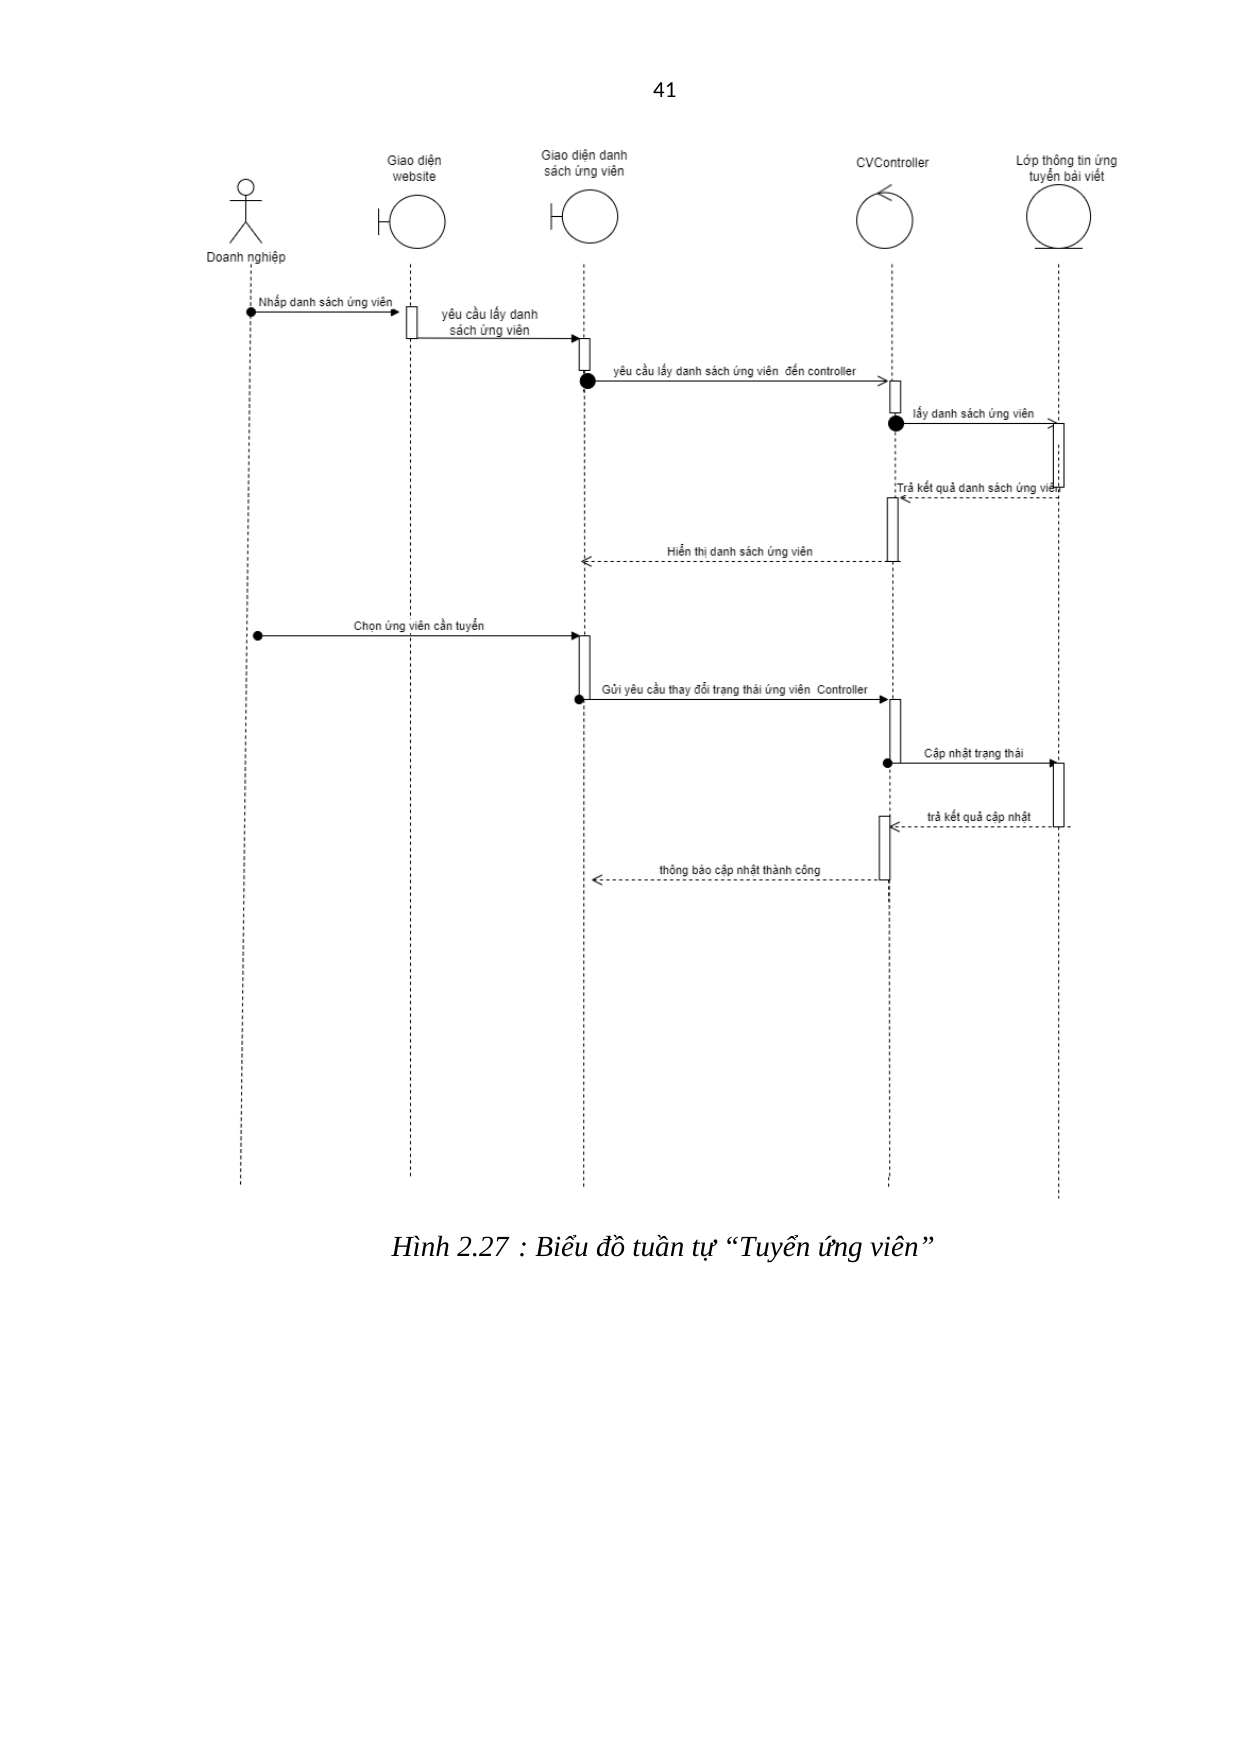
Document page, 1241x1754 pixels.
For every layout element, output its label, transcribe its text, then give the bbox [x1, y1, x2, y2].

picture [206, 147, 1123, 1200]
